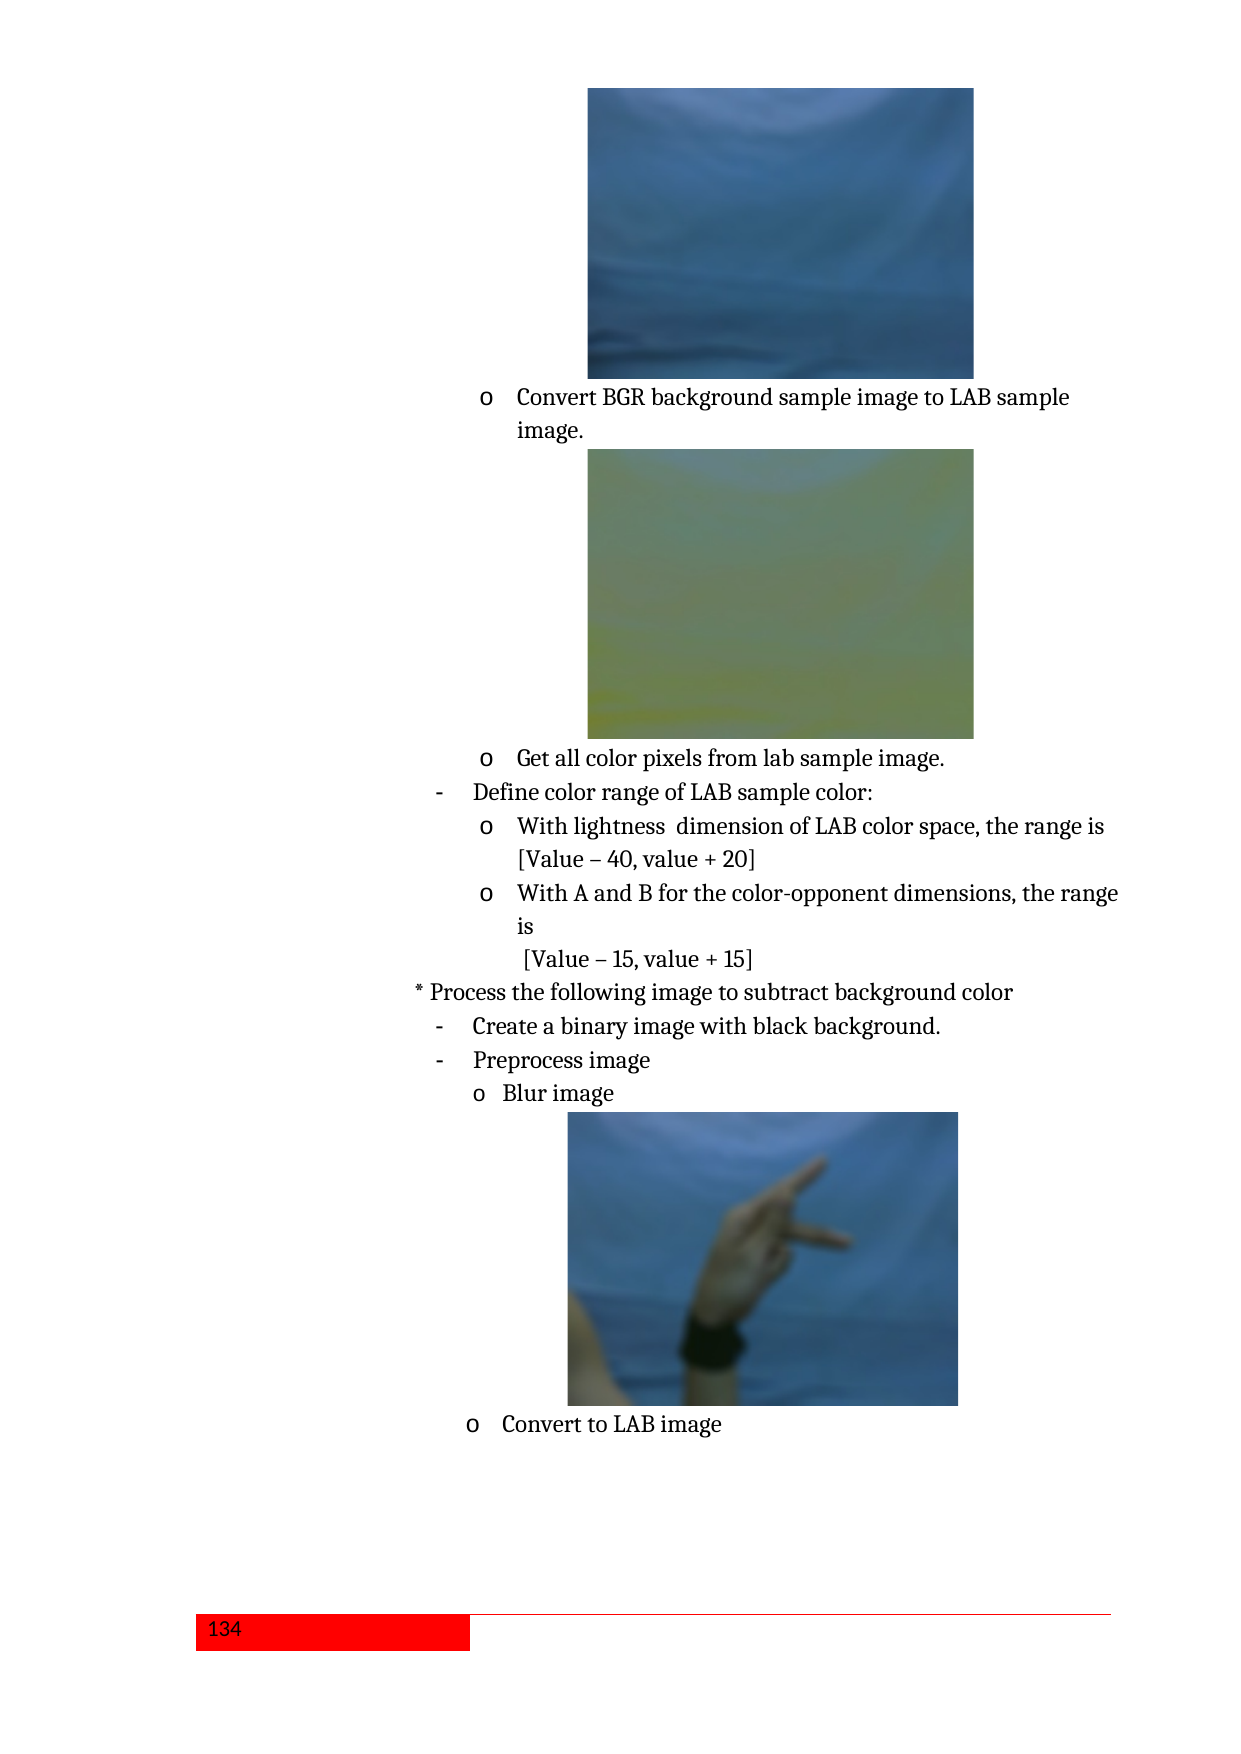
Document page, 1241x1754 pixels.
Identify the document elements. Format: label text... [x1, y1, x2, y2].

list With A and B for the color-opponent dimensions, the range is [479, 878, 1122, 941]
picture [587, 449, 974, 739]
list Create a binary image with black background. [435, 1011, 1122, 1041]
list With lightness dimension of LAB color space, the range is [479, 811, 1122, 841]
text [Value – 40, value + 20] [517, 845, 1122, 874]
list Preprocess image [435, 1045, 1122, 1075]
list Get all color pixels from lab sample image. [479, 743, 1122, 773]
picture [587, 88, 974, 379]
text * Process the following image to subtract background color [413, 978, 1122, 1007]
list Convert BGR background sample image to LAB sample image. [479, 382, 1122, 445]
text [Value – 15, value + 15] [517, 945, 1122, 974]
list Convert to LAB image [466, 1409, 1122, 1439]
picture [567, 1112, 959, 1406]
list Define color range of LAB sample color: [435, 777, 1122, 807]
list Blur image [473, 1079, 1122, 1108]
